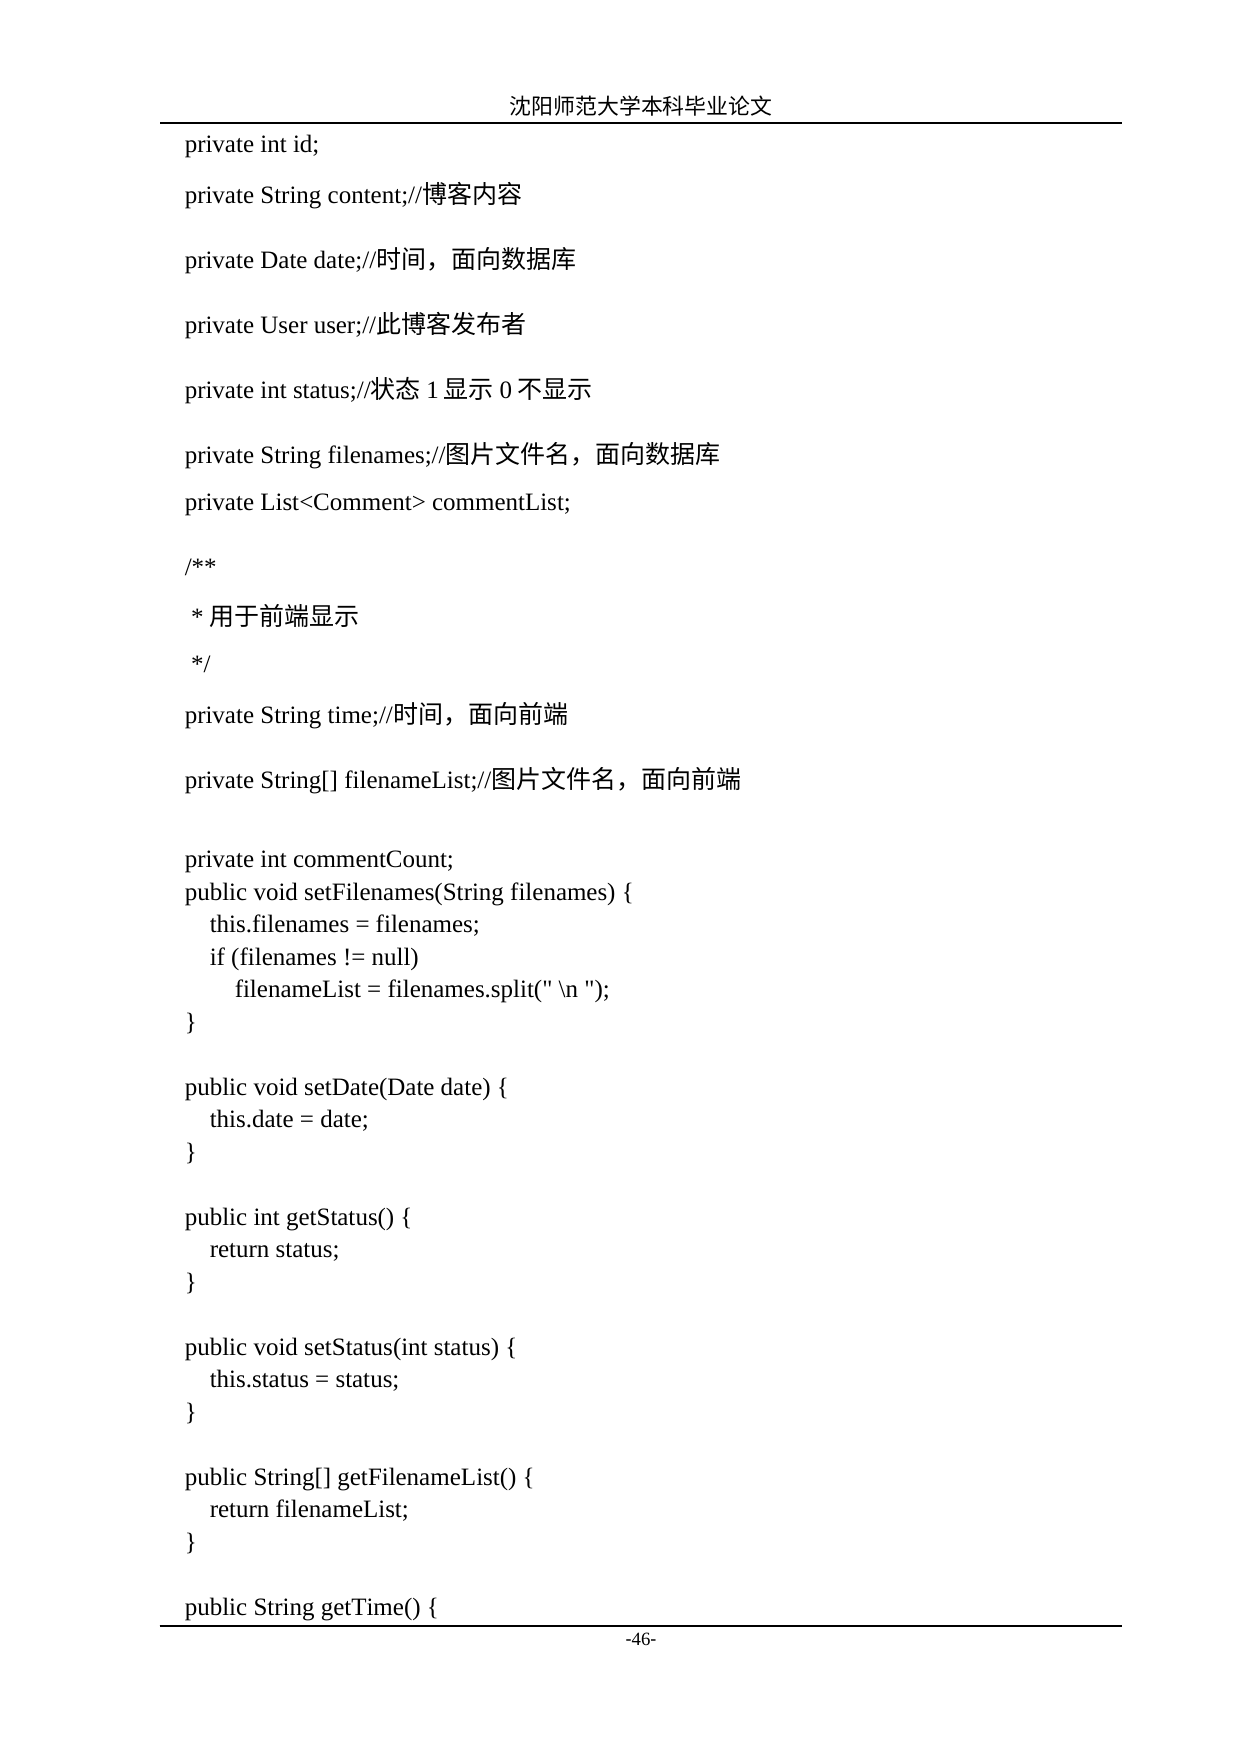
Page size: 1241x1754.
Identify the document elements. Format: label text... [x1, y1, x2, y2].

text public String[] getFilenameList() { [159, 1460, 1122, 1492]
text private int status;//状态 1显示 0不显示 [159, 355, 1122, 420]
text private int id; [159, 127, 1122, 160]
text if (filenames != null) [159, 940, 1122, 972]
text this.filenames = filenames; [159, 907, 1122, 940]
text this.date = date; [159, 1102, 1122, 1135]
text public void setFilenames(String filenames) { [159, 875, 1122, 907]
text private String content;//博客内容 [159, 160, 1122, 225]
text public String getTime() { [159, 1590, 1122, 1622]
text } [159, 1395, 1122, 1427]
text private String filenames;//图片文件名，面向数据库 [159, 420, 1122, 485]
text public void setDate(Date date) { [159, 1070, 1122, 1102]
text */ [159, 647, 1122, 680]
text public int getStatus() { [159, 1200, 1122, 1232]
text /** [159, 550, 1122, 582]
text private User user;//此博客发布者 [159, 290, 1122, 355]
text private int commentCount; [159, 842, 1122, 875]
text return status; [159, 1232, 1122, 1265]
text } [159, 1265, 1122, 1297]
text } [159, 1135, 1122, 1167]
text private String[] filenameList;//图片文件名，面向前端 [159, 745, 1122, 810]
text filenameList = filenames.split(" \n "); [159, 972, 1122, 1005]
text private Date date;//时间，面向数据库 [159, 225, 1122, 290]
text * 用于前端显示 [159, 582, 1122, 647]
text return filenameList; [159, 1492, 1122, 1525]
text } [159, 1005, 1122, 1037]
text public void setStatus(int status) { [159, 1330, 1122, 1362]
text private List<Comment> commentList; [159, 485, 1122, 517]
text this.status = status; [159, 1362, 1122, 1395]
text } [159, 1525, 1122, 1557]
text private String time;//时间，面向前端 [159, 680, 1122, 745]
